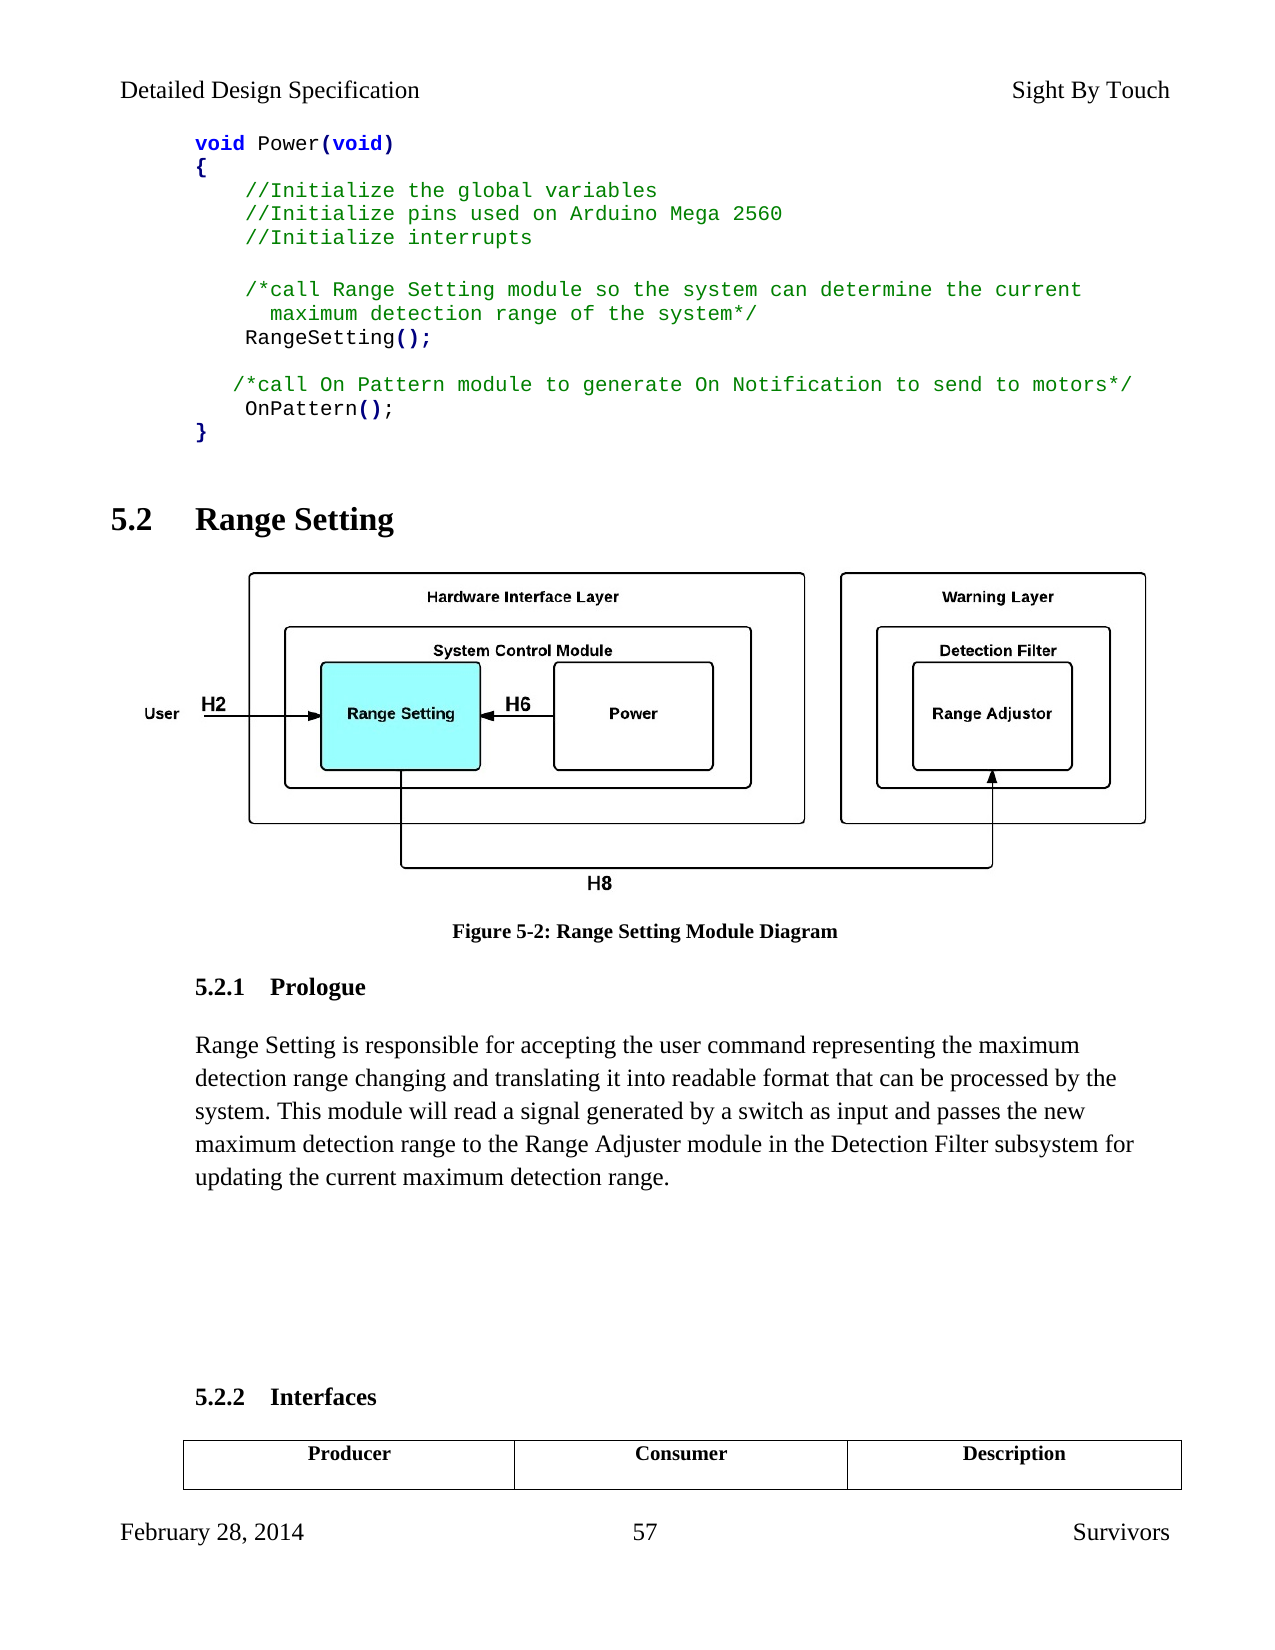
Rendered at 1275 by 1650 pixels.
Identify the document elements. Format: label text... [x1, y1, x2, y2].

text RangeSetting(); [195, 327, 1170, 350]
table_header Description [848, 1441, 1181, 1489]
text /*call On Pattern module to generate On Notification to send to motors*/ [195, 374, 1170, 398]
text //Initialize the global variables [195, 180, 1170, 203]
text Figure 5-2: Range Setting Module Diagram [120, 919, 1170, 943]
table_header Consumer [515, 1441, 847, 1489]
text /*call Range Setting module so the system can determine the current [195, 279, 1170, 303]
subtitle 5.2.2 Interfaces [120, 1382, 1170, 1411]
text OnPattern(); [195, 398, 1170, 421]
text //Initialize interrupts [195, 227, 1170, 251]
text Range Setting is responsible for accepting the user command representing the maximum detection range changing and translating it into readable format that can be processed by the system. This module will read a signal generated by a switch as input and passes the new maximum detection range to the Range Adjuster module in the Detection Filter subsystem for updating the current maximum detection range. [195, 1030, 1170, 1191]
subtitle 5.2 Range Setting [111, 499, 1170, 537]
text void Power(void) [195, 132, 1170, 156]
text { [195, 156, 1170, 180]
text //Initialize pins used on Arduino Mega 2560 [195, 203, 1170, 227]
text maximum detection range of the system*/ [195, 303, 1170, 327]
table_header Producer [184, 1441, 514, 1489]
subtitle 5.2.1 Prologue [195, 972, 1170, 1001]
text } [195, 421, 1170, 445]
picture [141, 567, 1149, 895]
